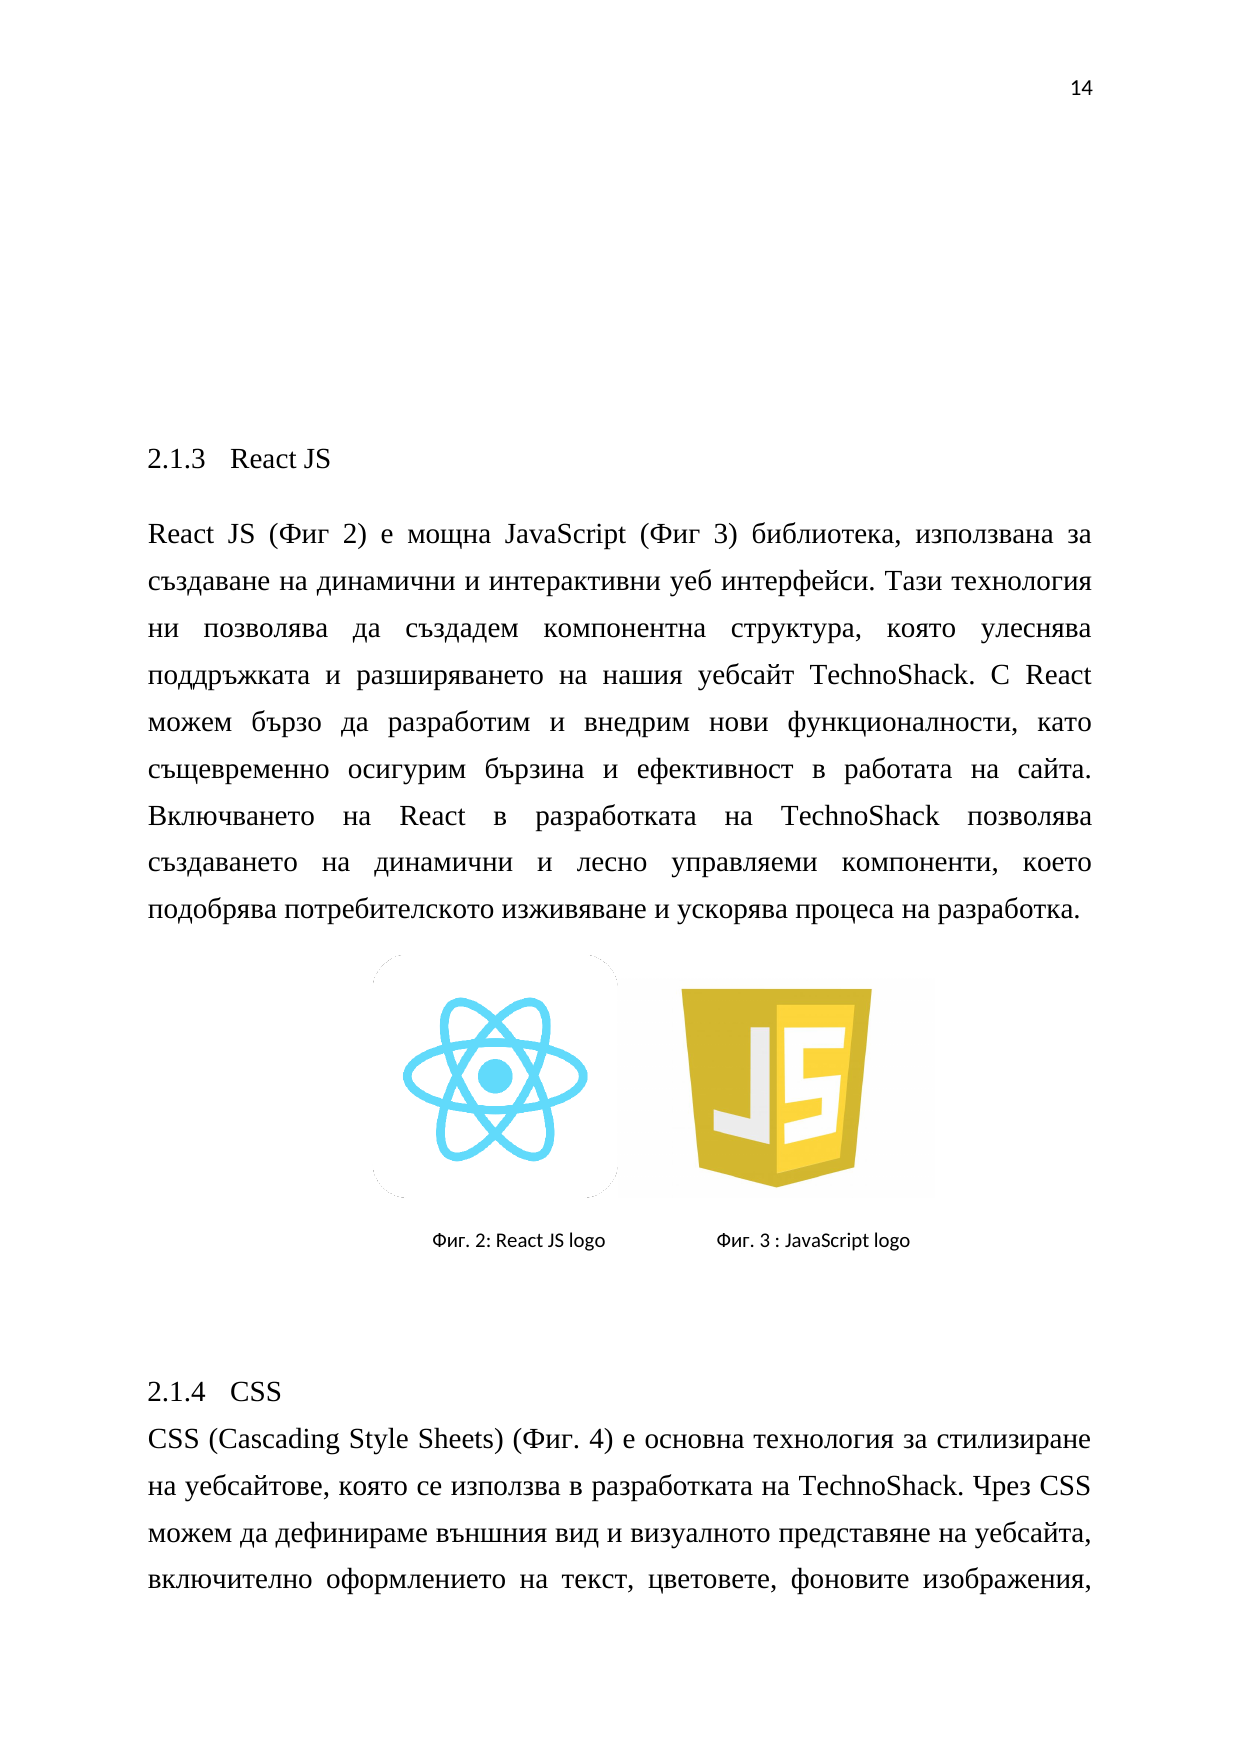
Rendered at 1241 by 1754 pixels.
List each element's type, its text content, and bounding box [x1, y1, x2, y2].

picture [372, 955, 936, 1198]
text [148, 1421, 1093, 1595]
subtitle 2.1.3 React JS [147, 441, 1093, 474]
subtitle 2.1.4 CSS [147, 1374, 1093, 1408]
text React JS (Фиг 2) е мощна JavaScript (Фиг 3) библиотека, използвана за създаване на динамични и интерактивни уеб интерфейси. Тази технология ни позволява да създадем компонентна структура, която улеснява поддръжката и разширяването на нашия уебсайт TechnoShack. С React можем бързо да разработим и внедрим нови функционалности, като същевременно осигурим бързина и ефективност в работата на сайта. Включването на React в разработката на TechnoShack позволява създаването на динамични и лесно управляеми компоненти, което подобрява потребителското изживяване и ускорява процеса на разработка. [148, 516, 1093, 925]
